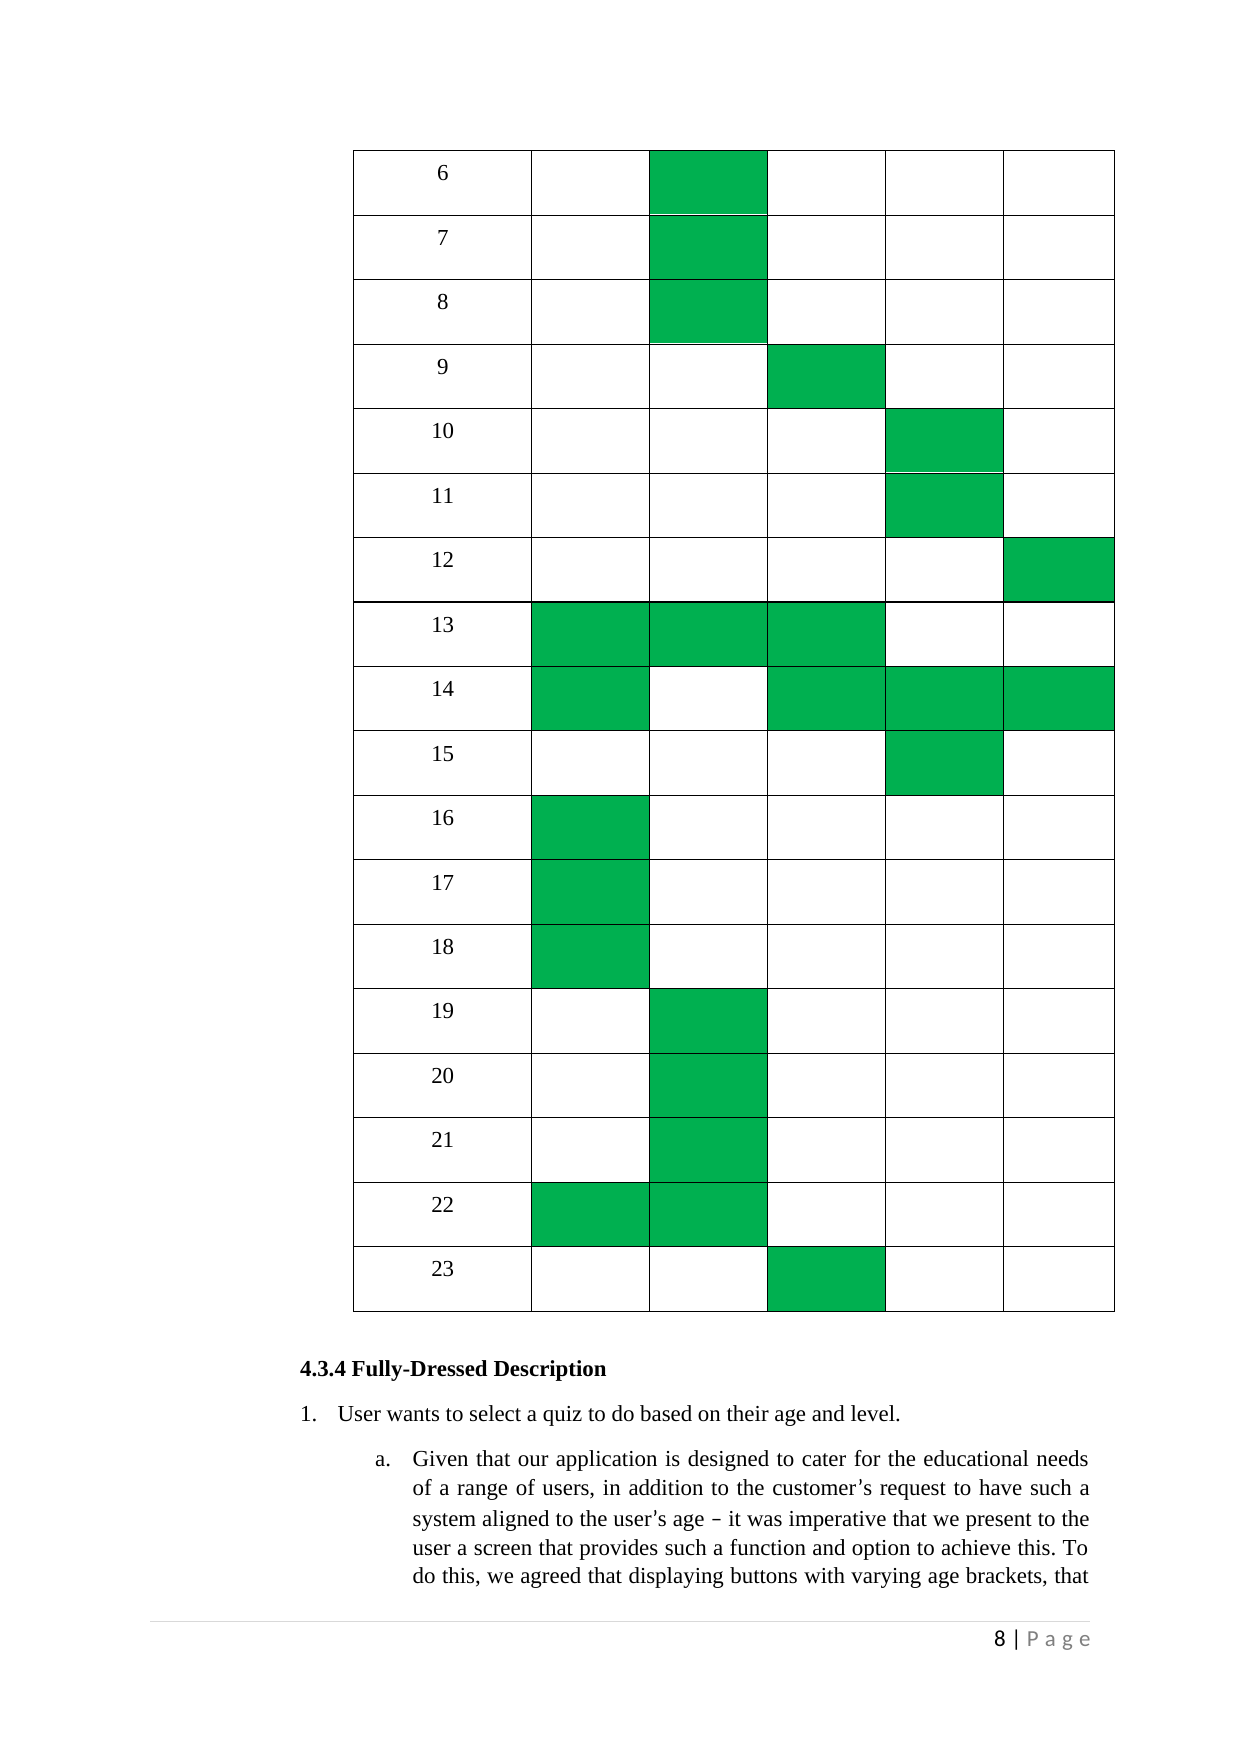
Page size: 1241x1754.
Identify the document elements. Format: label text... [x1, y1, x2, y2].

table_cell [532, 1118, 649, 1182]
table_cell [532, 474, 649, 537]
table_cell [532, 151, 649, 214]
table_cell [768, 409, 885, 472]
table_cell [1004, 1054, 1114, 1117]
table_cell [886, 216, 1003, 279]
table_cell [886, 731, 1003, 795]
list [375, 1445, 1090, 1588]
table_cell [1004, 667, 1114, 730]
table_cell 11 [354, 474, 531, 537]
table_cell [1004, 474, 1114, 537]
table_cell [768, 1183, 885, 1246]
table_cell [886, 1118, 1003, 1182]
table_cell [532, 216, 649, 279]
table_cell [650, 731, 767, 795]
table_cell [532, 409, 649, 472]
table_cell [1004, 796, 1114, 859]
table_cell [886, 345, 1003, 408]
table_cell [768, 538, 885, 601]
table_cell [768, 474, 885, 537]
table_cell [1004, 151, 1114, 214]
table_cell [886, 1183, 1003, 1246]
table_cell [768, 667, 885, 730]
table_cell [650, 989, 767, 1053]
table_cell [650, 216, 767, 279]
table_cell 15 [354, 731, 531, 795]
table_cell [650, 151, 767, 214]
table_cell [886, 474, 1003, 537]
table_cell 17 [354, 860, 531, 924]
table_cell [532, 796, 649, 859]
table_cell [886, 1054, 1003, 1117]
table_cell [768, 603, 885, 666]
table_cell [886, 409, 1003, 472]
table_cell [1004, 280, 1114, 343]
table_cell [650, 280, 767, 343]
table_cell [650, 1183, 767, 1246]
table_cell [886, 151, 1003, 214]
table_cell [1004, 409, 1114, 472]
table_cell [768, 925, 885, 988]
table_cell [532, 603, 649, 666]
table_cell 22 [354, 1183, 531, 1246]
table_cell [532, 731, 649, 795]
table_cell [1004, 1118, 1114, 1182]
table_cell [532, 280, 649, 343]
table_cell [650, 409, 767, 472]
list User wants to select a quiz to do based on their age and level. [300, 1400, 1090, 1426]
table_cell [1004, 731, 1114, 795]
table_cell [1004, 989, 1114, 1053]
table_cell [1004, 538, 1114, 601]
table_cell [768, 151, 885, 214]
table_cell [1004, 216, 1114, 279]
table_cell 16 [354, 796, 531, 859]
table_cell [768, 989, 885, 1053]
table_cell [1004, 345, 1114, 408]
table_cell [768, 1118, 885, 1182]
table_cell [650, 796, 767, 859]
table_cell 14 [354, 667, 531, 730]
table_cell [532, 538, 649, 601]
table_cell [886, 989, 1003, 1053]
table_cell 13 [354, 603, 531, 666]
table_cell 20 [354, 1054, 531, 1117]
table_cell [768, 1247, 885, 1311]
table_cell [886, 925, 1003, 988]
table_cell [886, 538, 1003, 601]
table_cell [532, 345, 649, 408]
table_cell [768, 216, 885, 279]
table_cell 10 [354, 409, 531, 472]
table_cell 21 [354, 1118, 531, 1182]
table_cell [1004, 925, 1114, 988]
table_cell [886, 1247, 1003, 1311]
table_cell 6 [354, 151, 531, 214]
table_cell [650, 474, 767, 537]
table_cell [532, 860, 649, 924]
table_cell 19 [354, 989, 531, 1053]
table_cell [768, 731, 885, 795]
table_cell [650, 1054, 767, 1117]
table_cell [1004, 1247, 1114, 1311]
table_cell [886, 860, 1003, 924]
table_cell [650, 1247, 767, 1311]
table_cell [532, 989, 649, 1053]
table_cell [768, 280, 885, 343]
table_cell [886, 603, 1003, 666]
table_cell [768, 345, 885, 408]
table_cell [650, 860, 767, 924]
table_cell [650, 667, 767, 730]
table_cell [532, 667, 649, 730]
table_cell [768, 796, 885, 859]
table_cell [650, 538, 767, 601]
text 4.3.4 Fully-Dressed Description [300, 1355, 1090, 1381]
table_cell [886, 796, 1003, 859]
table_cell [1004, 860, 1114, 924]
table_cell [532, 925, 649, 988]
table_cell 23 [354, 1247, 531, 1311]
table_cell 7 [354, 216, 531, 279]
table_cell [650, 345, 767, 408]
table_cell [650, 603, 767, 666]
table_cell [532, 1247, 649, 1311]
table_cell 9 [354, 345, 531, 408]
table_cell [1004, 603, 1114, 666]
table_cell [886, 280, 1003, 343]
table_cell 8 [354, 280, 531, 343]
table_cell [1004, 1183, 1114, 1246]
table_cell [532, 1183, 649, 1246]
table_cell [768, 860, 885, 924]
table_cell [532, 1054, 649, 1117]
table_cell 18 [354, 925, 531, 988]
table_cell 12 [354, 538, 531, 601]
table_cell [650, 925, 767, 988]
table_cell [768, 1054, 885, 1117]
table_cell [650, 1118, 767, 1182]
table_cell [886, 667, 1003, 730]
